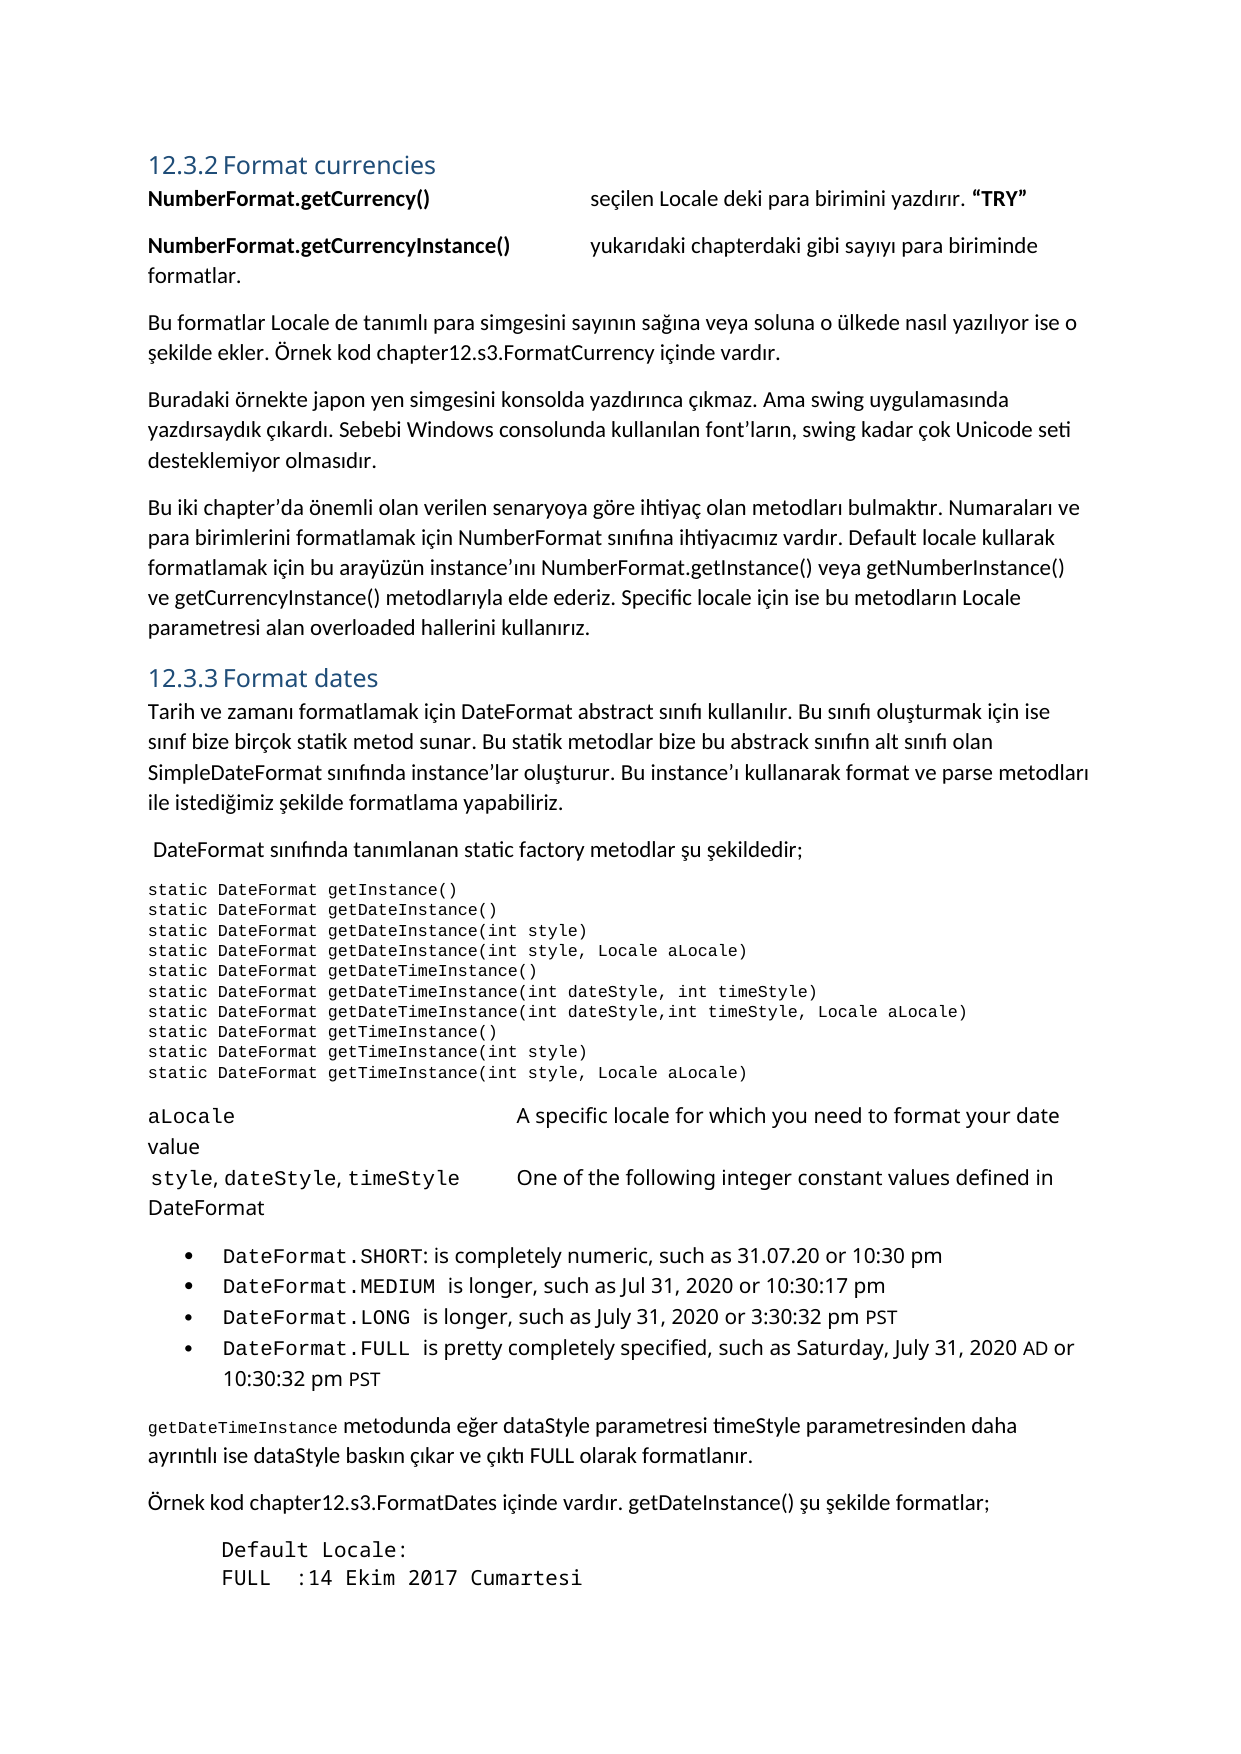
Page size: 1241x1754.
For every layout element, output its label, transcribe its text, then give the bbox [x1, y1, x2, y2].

text Tarih ve zamanı formatlamak için DateFormat abstract sınıfı kullanılır. Bu sınıfı oluşturmak için ise sınıf bize birçok statik metod sunar. Bu statik metodlar bize bu abstrack sınıfın alt sınıfı olan SimpleDateFormat sınıfında instance’lar oluşturur. Bu instance’ı kullanarak format ve parse metodları ile istediğimiz şekilde formatlama yapabiliriz. [148, 697, 1093, 816]
subtitle Format dates [148, 660, 1093, 694]
list DateFormat.LONG is longer, such as July 31, 2020 or 3:30:32 pm PST [185, 1302, 1093, 1331]
subtitle Format currencies [148, 148, 1093, 182]
list DateFormat.SHORT: is completely numeric, such as 31.07.20 or 10:30 pm [185, 1241, 1093, 1269]
text aLocale A specific locale for which you need to format your date value style, dateStyle, timeStyle One of the following integer constant values defined in DateFormat [148, 1101, 1093, 1222]
text getDateTimeInstance metodunda eğer dataStyle parametresi timeStyle parametresinden daha ayrıntılı ise dataStyle baskın çıkar ve çıktı FULL olarak formatlanır. [148, 1411, 1093, 1469]
text FULL :14 Ekim 2017 Cumartesi [221, 1563, 1093, 1592]
text DateFormat sınıfında tanımlanan static factory metodlar şu şekildedir; [148, 835, 1093, 863]
text Bu iki chapter’da önemli olan verilen senaryoya göre ihtiyaç olan metodları bulmaktır. Numaraları ve para birimlerini formatlamak için NumberFormat sınıfına ihtiyacımız vardır. Default locale kullarak formatlamak için bu arayüzün instance’ını NumberFormat.getInstance() veya getNumberInstance() ve getCurrencyInstance() metodlarıyla elde ederiz. Specific locale için ise bu metodların Locale parametresi alan overloaded hallerini kullanırız. [148, 493, 1093, 642]
text static DateFormat getInstance() static DateFormat getDateInstance() static DateFormat getDateInstance(int style) static DateFormat getDateInstance(int style, Locale aLocale) static DateFormat getDateTimeInstance() static DateFormat getDateTimeInstance(int dateStyle, int timeStyle) static DateFormat getDateTimeInstance(int dateStyle,int timeStyle, Locale aLocale) static DateFormat getTimeInstance() static DateFormat getTimeInstance(int style) static DateFormat getTimeInstance(int style, Locale aLocale) [148, 882, 1093, 1083]
text Default Locale: [221, 1535, 1093, 1563]
text Örnek kod chapter12.s3.FormatDates içinde vardır. getDateInstance() şu şekilde formatlar; [148, 1488, 1093, 1516]
list DateFormat.MEDIUM is longer, such as Jul 31, 2020 or 10:30:17 pm [185, 1271, 1093, 1300]
text Buradaki örnekte japon yen simgesini konsolda yazdırınca çıkmaz. Ama swing uygulamasında yazdırsaydık çıkardı. Sebebi Windows consolunda kullanılan font’ların, swing kadar çok Unicode seti desteklemiyor olmasıdır. [148, 385, 1093, 474]
list DateFormat.FULL is pretty completely specified, such as Saturday, July 31, 2020 AD or 10:30:32 pm PST [185, 1333, 1093, 1392]
text Bu formatlar Locale de tanımlı para simgesini sayının sağına veya soluna o ülkede nasıl yazılıyor ise o şekilde ekler. Örnek kod chapter12.s3.FormatCurrency içinde vardır. [148, 308, 1093, 367]
text NumberFormat.getCurrency() seçilen Locale deki para birimini yazdırır. “TRY” [148, 184, 1093, 212]
text NumberFormat.getCurrencyInstance() yukarıdaki chapterdaki gibi sayıyı para biriminde formatlar. [148, 231, 1093, 289]
